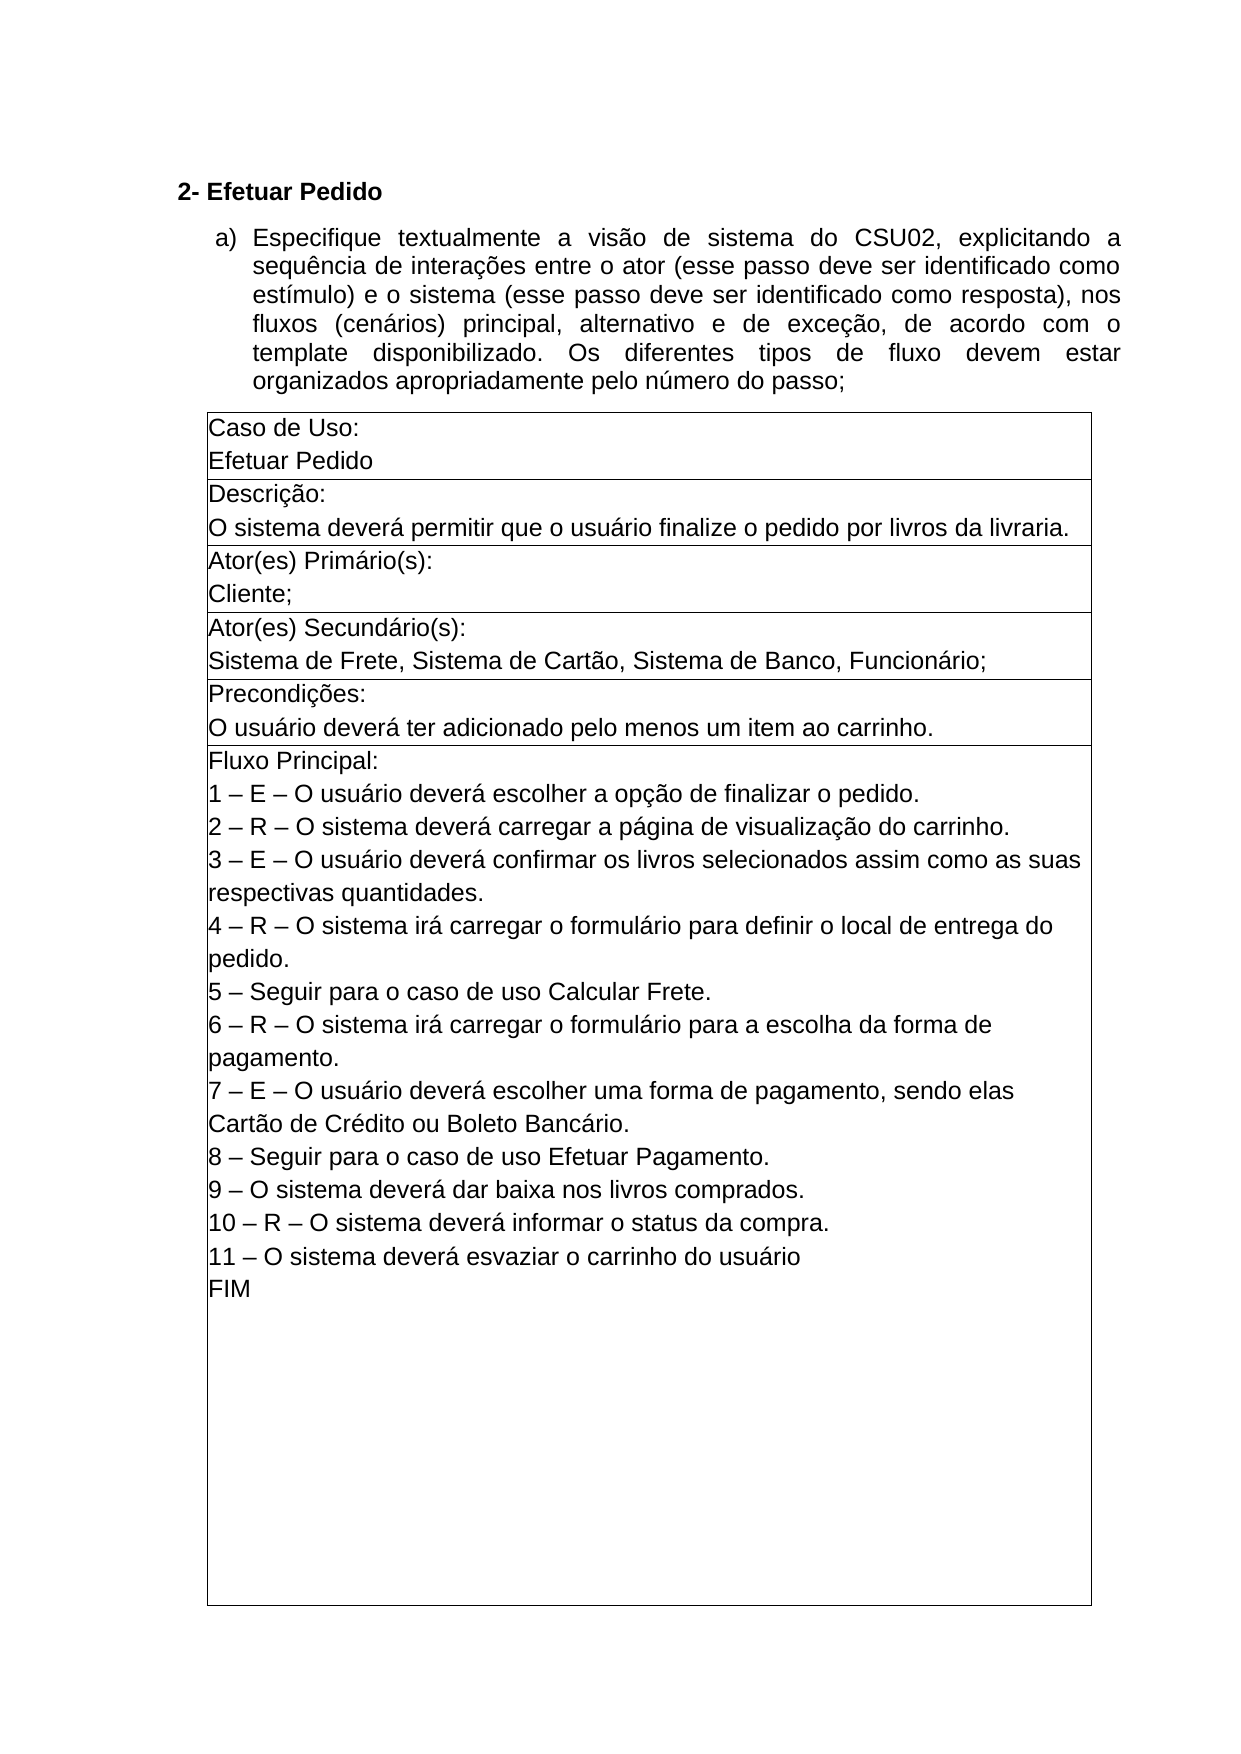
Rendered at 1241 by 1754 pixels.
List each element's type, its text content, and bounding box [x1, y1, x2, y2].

list Especifique textualmente a visão de sistema do CSU02, explicitando a sequência de interações entre o ator (esse passo deve ser identificado como estímulo) e o sistema (esse passo deve ser identificado como resposta), nos fluxos (cenários) principal, alternativo e de exceção, de acordo com o template disponibilizado. Os diferentes tipos de fluxo devem estar organizados apropriadamente pelo número do passo; [215, 223, 1122, 395]
text 2- Efetuar Pedido [177, 177, 1122, 206]
table_cell Precondições: O usuário deverá ter adicionado pelo menos um item ao carrinho. [208, 680, 1091, 745]
table_cell Ator(es) Secundário(s): Sistema de Frete, Sistema de Cartão, Sistema de Banco, Funcionário; [208, 613, 1091, 678]
table_cell Ator(es) Primário(s): Cliente; [208, 546, 1091, 612]
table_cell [208, 746, 1091, 1605]
table_cell Descrição: O sistema deverá permitir que o usuário finalize o pedido por livros da livraria. [208, 480, 1091, 545]
table_header Caso de Uso: Efetuar Pedido [208, 413, 1091, 478]
